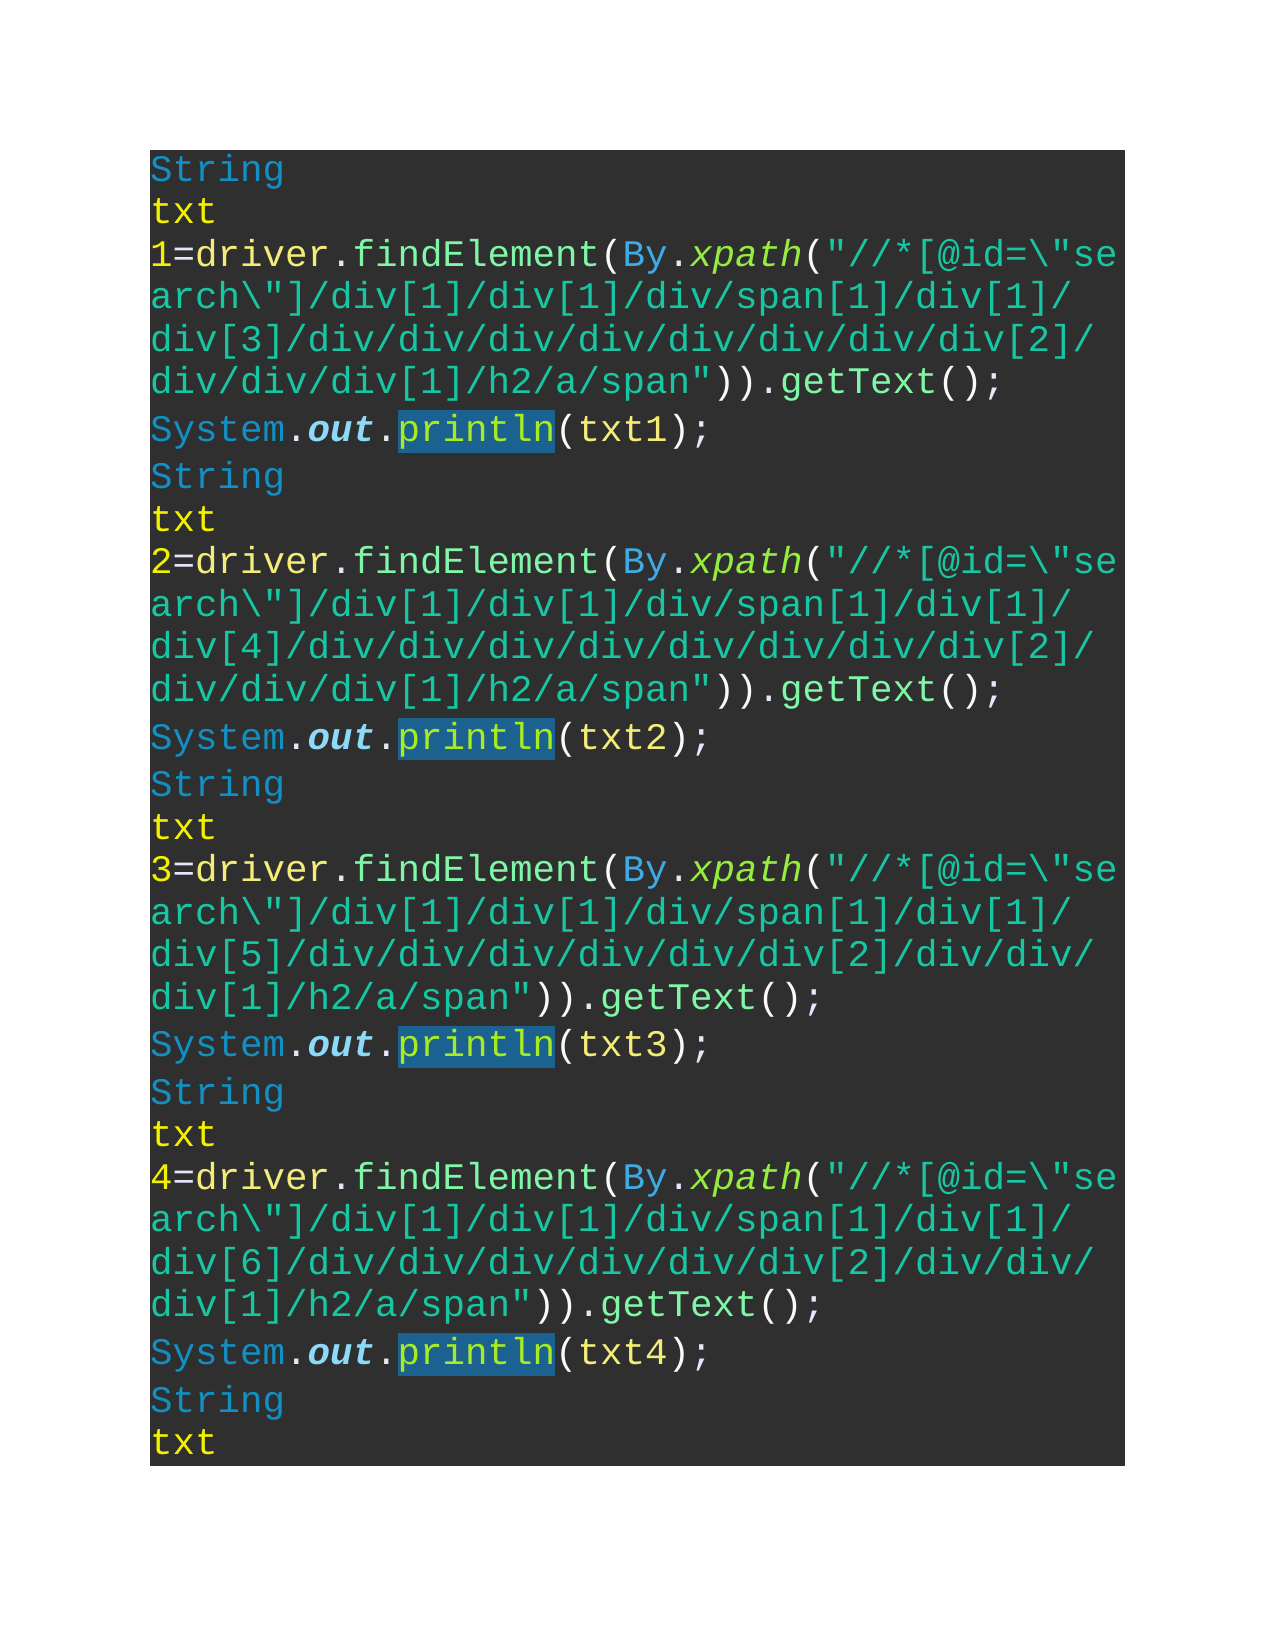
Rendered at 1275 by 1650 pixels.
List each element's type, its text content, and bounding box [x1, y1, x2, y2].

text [150, 1381, 1125, 1466]
text System.out.println(txt3); [555, 1026, 1125, 1068]
text System.out.println(txt4); [555, 1333, 1125, 1376]
text System.out.println(txt1); [555, 410, 1125, 453]
text System.out.println(txt3); [150, 1026, 398, 1068]
text System.out.println(txt4); [150, 1333, 398, 1376]
text String txt4=driver.findElement(By.xpath("//*[@id=\"search\"]/div[1]/div[1]/div/span[1]/div[1]/div[6]/div/div/div/div/div/div[2]/div/div/div[1]/h2/a/span")).getText(); [150, 1073, 1125, 1328]
text System.out.println(txt1); [150, 410, 398, 453]
text String txt2=driver.findElement(By.xpath("//*[@id=\"search\"]/div[1]/div[1]/div/span[1]/div[1]/div[4]/div/div/div/div/div/div/div/div[2]/div/div/div[1]/h2/a/span")).getText(); [150, 458, 1125, 713]
text System.out.println(txt2); [555, 718, 1125, 760]
text System.out.println(txt2); [150, 718, 398, 760]
text String txt1=driver.findElement(By.xpath("//*[@id=\"search\"]/div[1]/div[1]/div/span[1]/div[1]/div[3]/div/div/div/div/div/div/div/div[2]/div/div/div[1]/h2/a/span")).getText(); [150, 150, 1125, 405]
text String txt3=driver.findElement(By.xpath("//*[@id=\"search\"]/div[1]/div[1]/div/span[1]/div[1]/div[5]/div/div/div/div/div/div[2]/div/div/div[1]/h2/a/span")).getText(); [150, 765, 1125, 1020]
